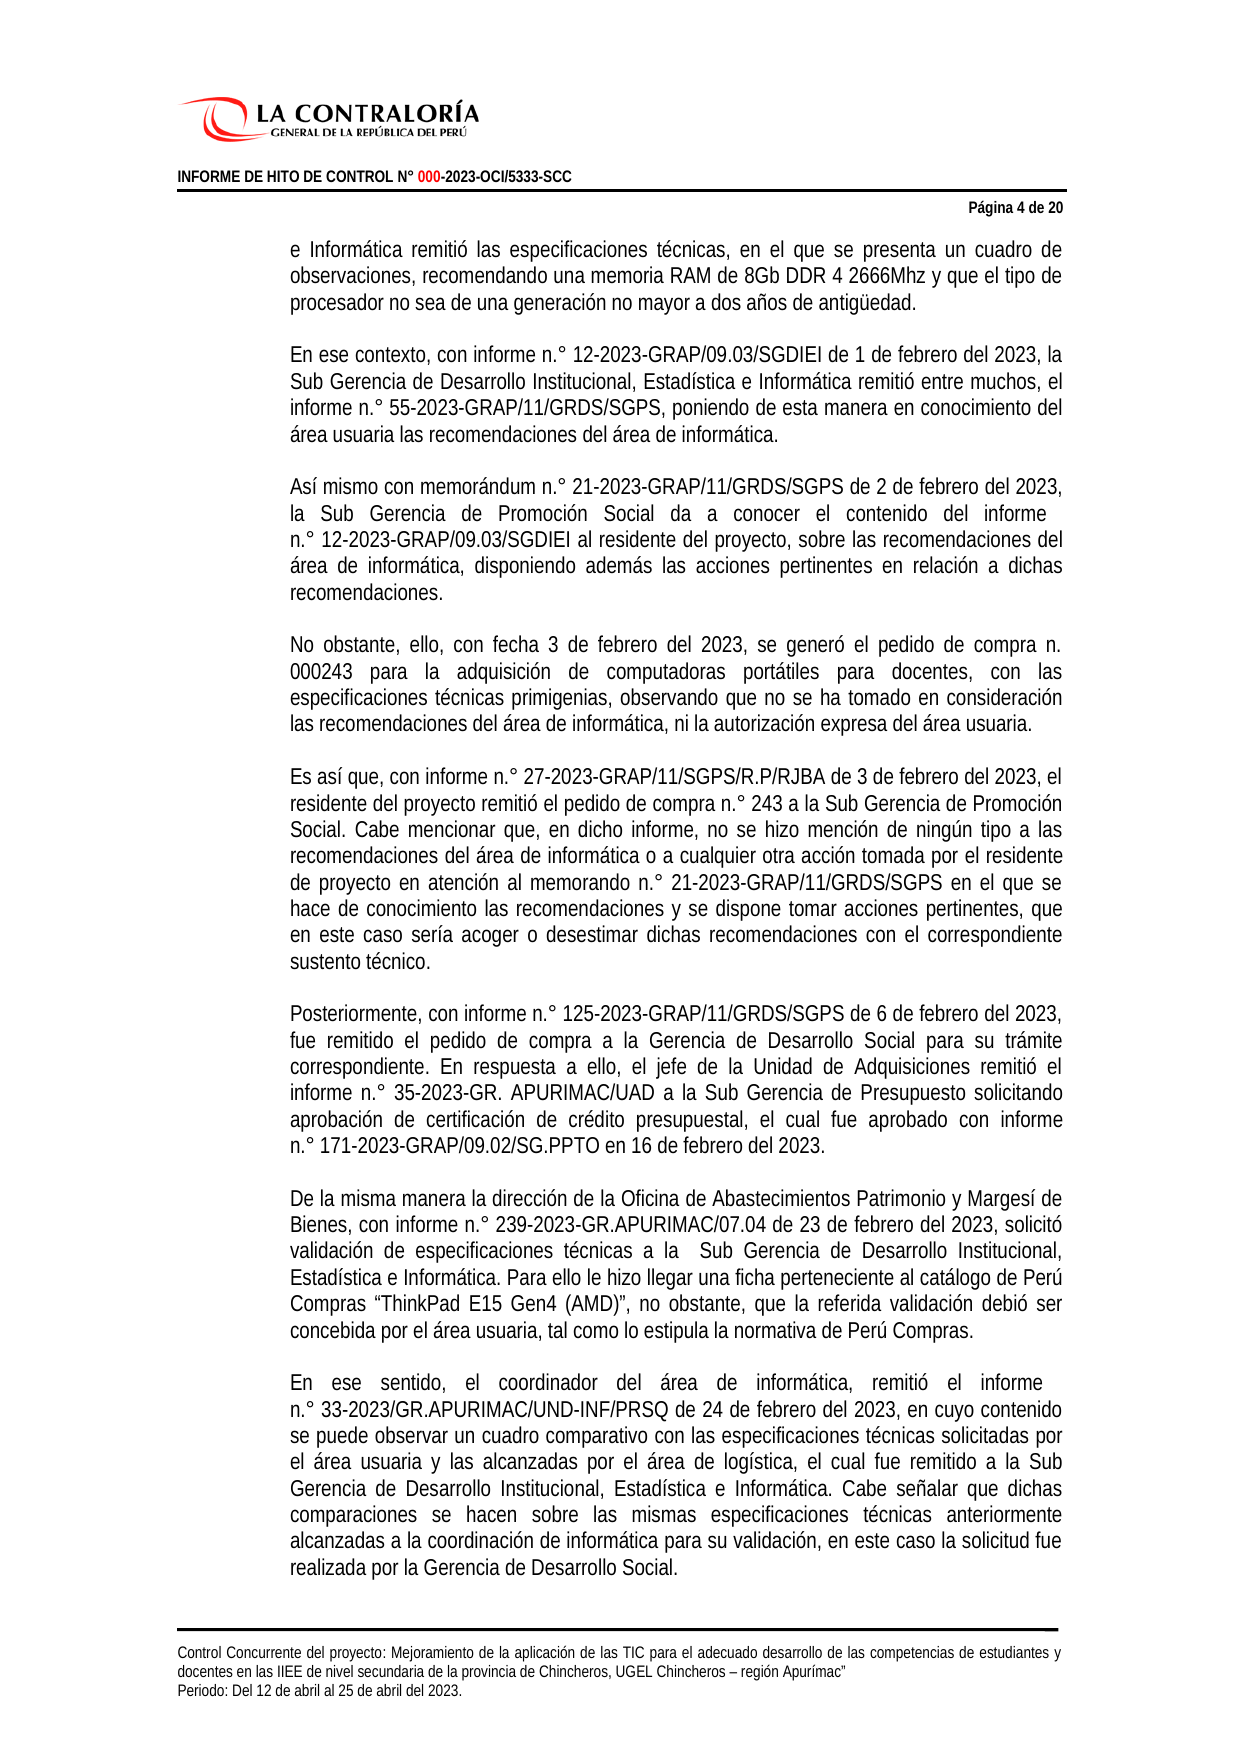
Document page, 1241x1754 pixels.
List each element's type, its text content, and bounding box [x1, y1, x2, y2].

list No obstante, ello, con fecha 3 de febrero del 2023, se generó el pedido de compra n. 000243 para la adquisición de computadoras portátiles para docentes, con las especificaciones técnicas primigenias, observando que no se ha tomado en consideración las recomendaciones del área de informática, ni la autorización expresa del área usuaria. [290, 631, 1063, 737]
list Posteriormente, con informe n.° 125-2023-GRAP/11/GRDS/SGPS de 6 de febrero del 2023, fue remitido el pedido de compra a la Gerencia de Desarrollo Social para su trámite correspondiente. En respuesta a ello, el jefe de la Unidad de Adquisiciones remitió el informe n.° 35-2023-GR. APURIMAC/UAD a la Sub Gerencia de Presupuesto solicitando aprobación de certificación de crédito presupuestal, el cual fue aprobado con informe n.° 171-2023-GRAP/09.02/SG.PPTO en 16 de febrero del 2023. [290, 1000, 1063, 1158]
list Así mismo con memorándum n.° 21-2023-GRAP/11/GRDS/SGPS de 2 de febrero del 2023, la Sub Gerencia de Promoción Social da a conocer el contenido del informe n.° 12-2023-GRAP/09.03/SGDIEI al residente del proyecto, sobre las recomendaciones del área de informática, disponiendo además las acciones pertinentes en relación a dichas recomendaciones. [290, 473, 1063, 605]
picture [177, 73, 479, 167]
list En ese contexto, con informe n.° 12-2023-GRAP/09.03/SGDIEI de 1 de febrero del 2023, la Sub Gerencia de Desarrollo Institucional, Estadística e Informática remitió entre muchos, el informe n.° 55-2023-GRAP/11/GRDS/SGPS, poniendo de esta manera en conocimiento del área usuaria las recomendaciones del área de informática. [290, 341, 1063, 447]
list Es así que, con informe n.° 27-2023-GRAP/11/SGPS/R.P/RJBA de 3 de febrero del 2023, el residente del proyecto remitió el pedido de compra n.° 243 a la Sub Gerencia de Promoción Social. Cabe mencionar que, en dicho informe, no se hizo mención de ningún tipo a las recomendaciones del área de informática o a cualquier otra acción tomada por el residente de proyecto en atención al memorando n.° 21-2023-GRAP/11/GRDS/SGPS en el que se hace de conocimiento las recomendaciones y se dispone tomar acciones pertinentes, que en este caso sería acoger o desestimar dichas recomendaciones con el correspondiente sustento técnico. [290, 763, 1063, 974]
list En ese sentido, el coordinador del área de informática, remitió el informe n.° 33-2023/GR.APURIMAC/UND-INF/PRSQ de 24 de febrero del 2023, en cuyo contenido se puede observar un cuadro comparativo con las especificaciones técnicas solicitadas por el área usuaria y las alcanzadas por el área de logística, el cual fue remitido a la Sub Gerencia de Desarrollo Institucional, Estadística e Informática. Cabe señalar que dichas comparaciones se hacen sobre las mismas especificaciones técnicas anteriormente alcanzadas a la coordinación de informática para su validación, en este caso la solicitud fue realizada por la Gerencia de Desarrollo Social. [290, 1369, 1063, 1580]
list De la misma manera la dirección de la Oficina de Abastecimientos Patrimonio y Margesí de Bienes, con informe n.° 239-2023-GR.APURIMAC/07.04 de 23 de febrero del 2023, solicitó validación de especificaciones técnicas a la Sub Gerencia de Desarrollo Institucional, Estadística e Informática. Para ello le hizo llegar una ficha perteneciente al catálogo de Perú Compras “ThinkPad E15 Gen4 (AMD)”, no obstante, que la referida validación debió ser concebida por el área usuaria, tal como lo estipula la normativa de Perú Compras. [290, 1185, 1063, 1343]
